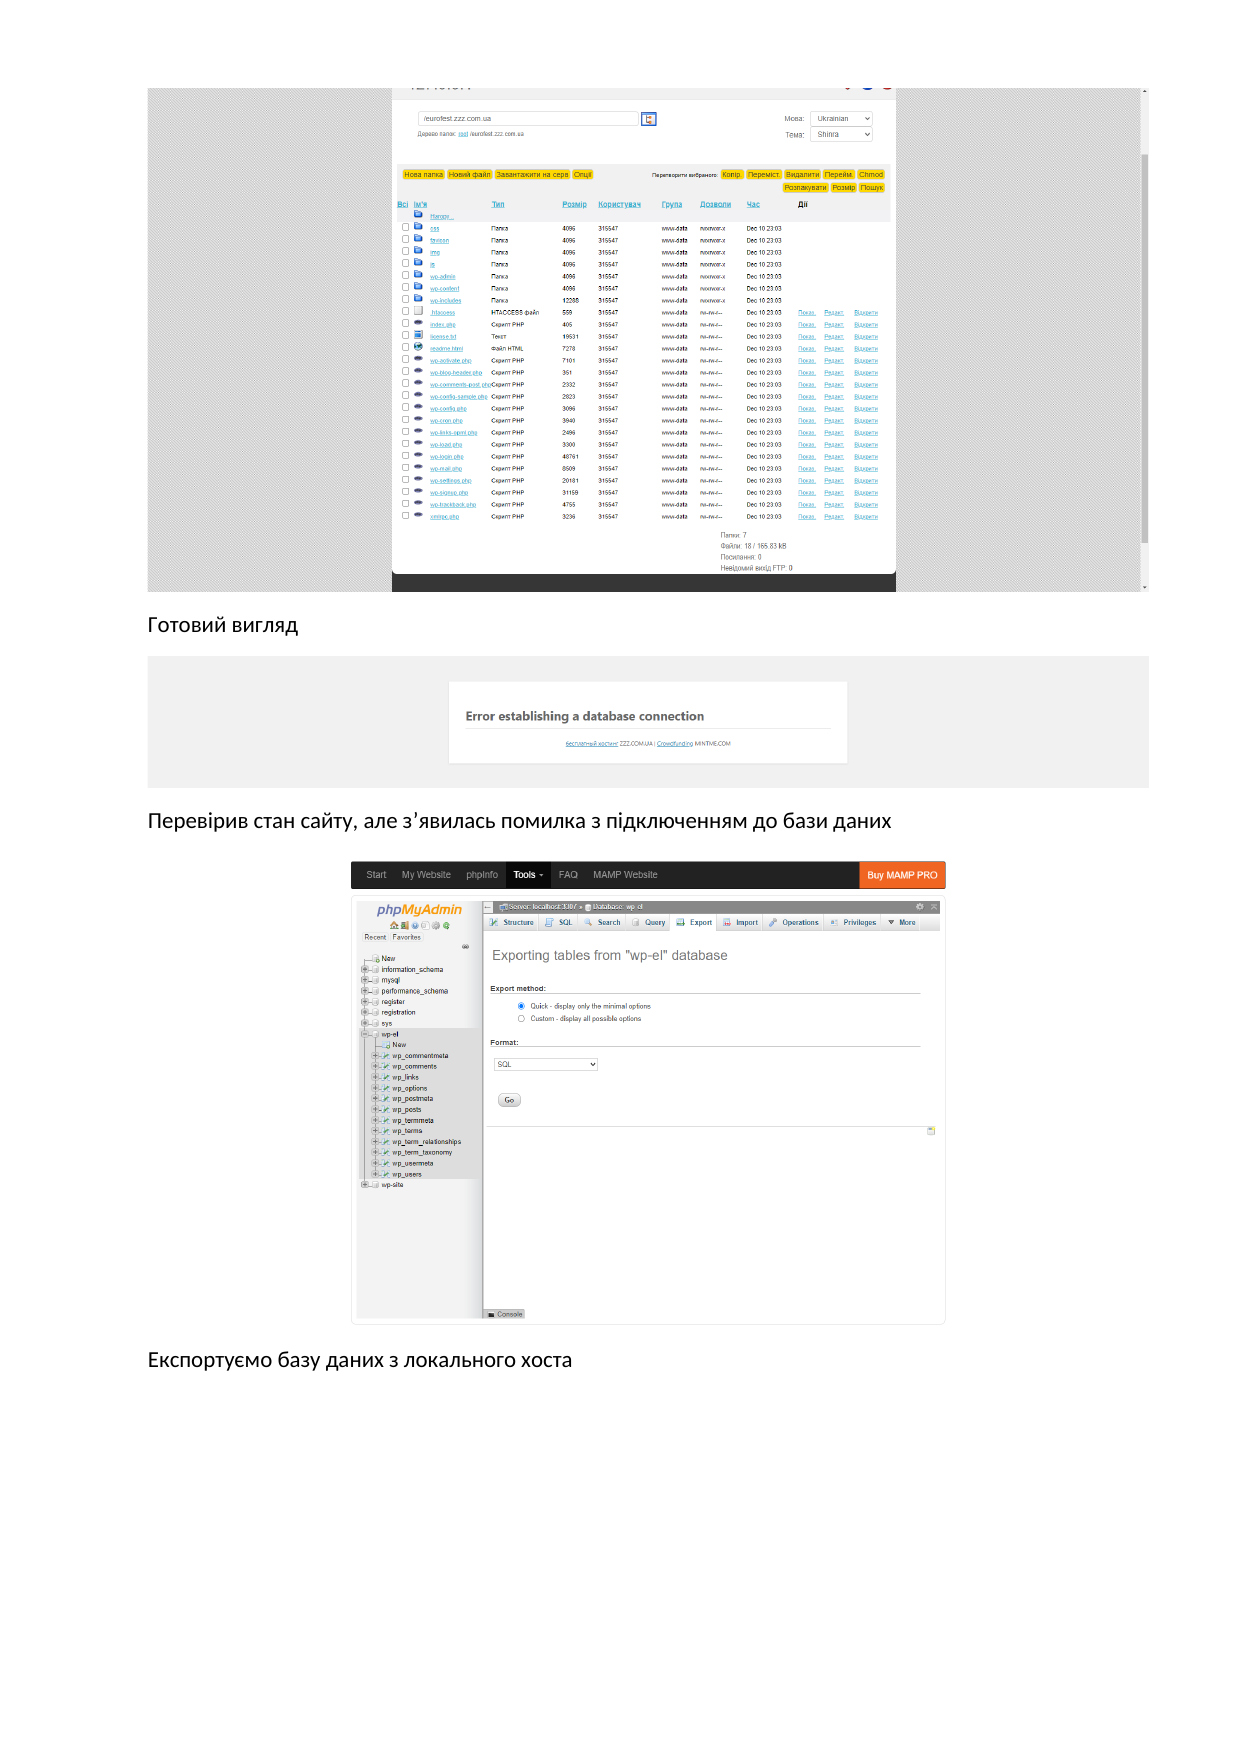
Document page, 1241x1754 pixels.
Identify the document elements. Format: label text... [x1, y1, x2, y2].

picture [147, 853, 1149, 1327]
picture [147, 656, 1149, 788]
text Готовий вигляд [148, 610, 1152, 638]
text Перевірив стан сайту, але з’явилась помилка з підключенням до бази даних [148, 806, 1152, 834]
text Експортуємо базу даних з локального хоста [148, 1346, 1152, 1374]
picture [147, 88, 1149, 592]
